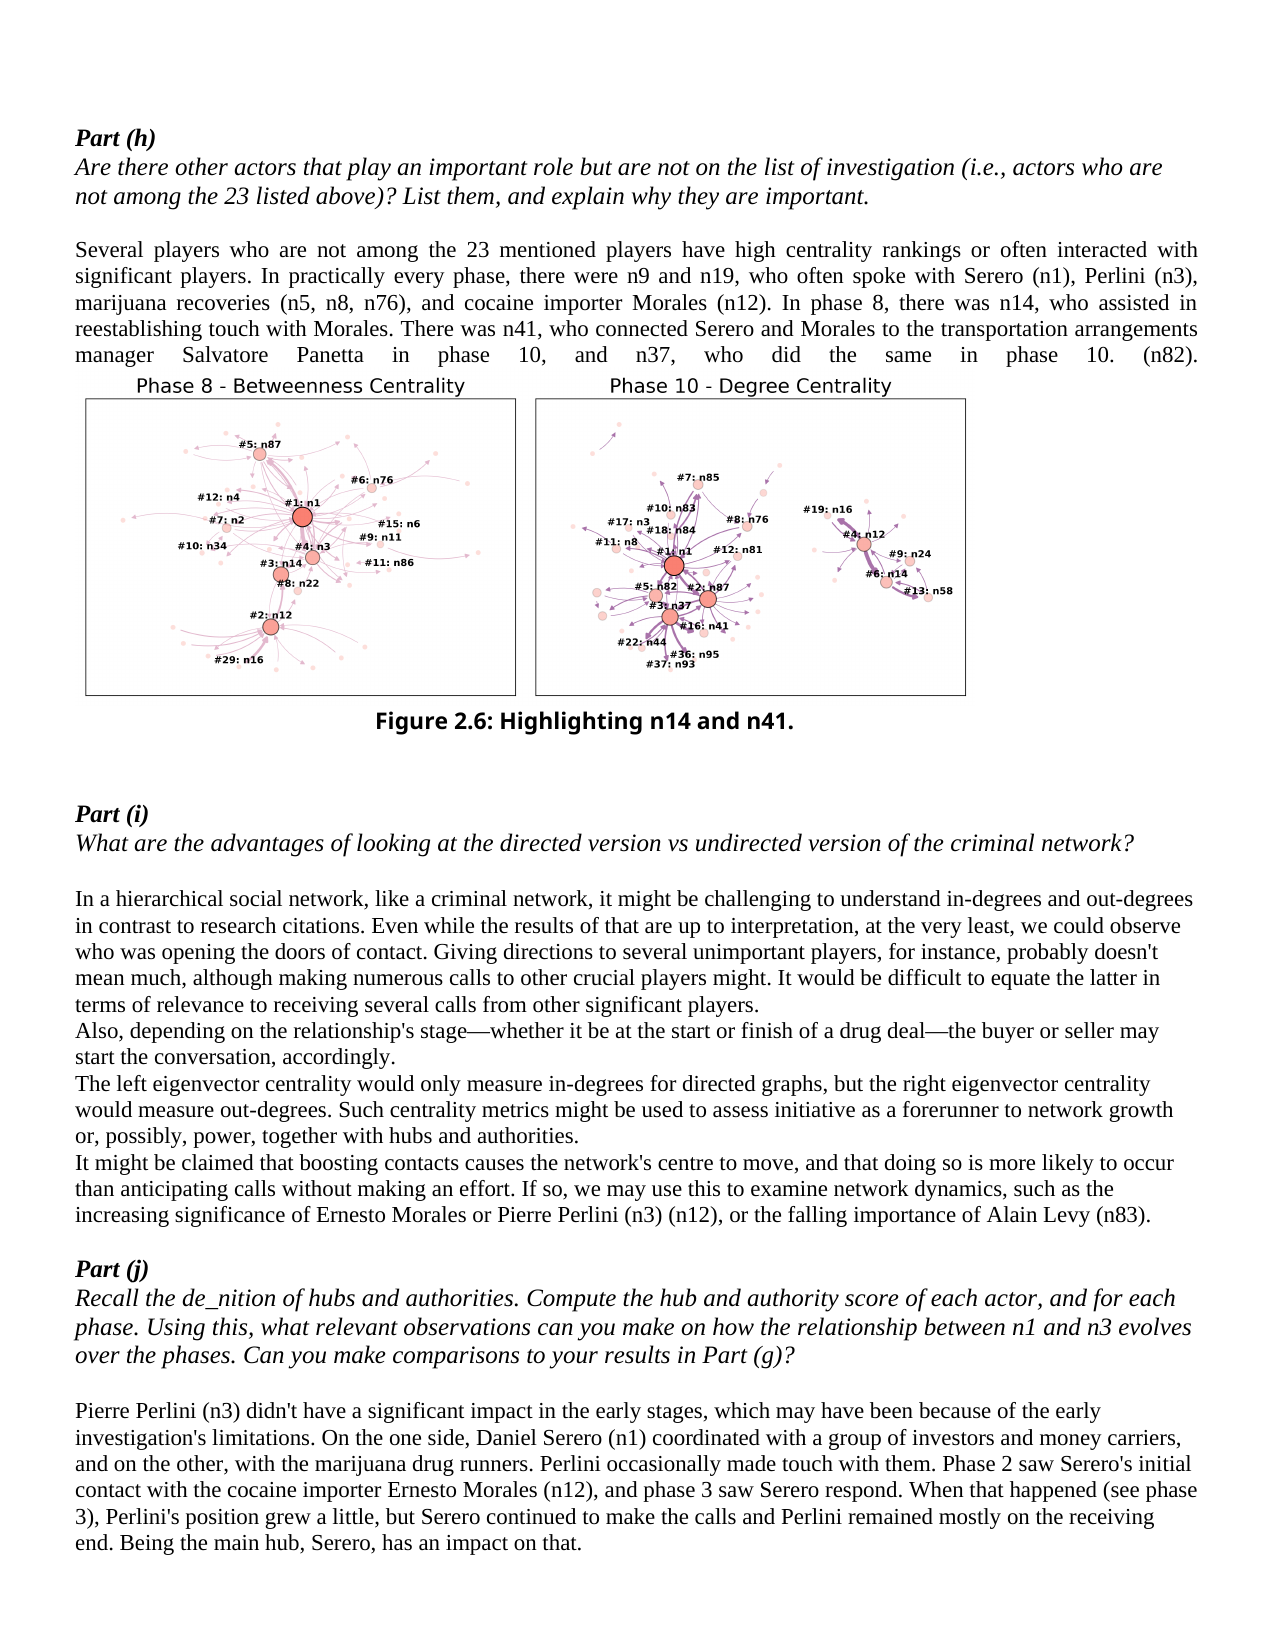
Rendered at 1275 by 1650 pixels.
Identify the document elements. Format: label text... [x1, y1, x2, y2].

text It might be claimed that boosting contacts causes the network's centre to move, and that doing so is more likely to occur than anticipating calls without making an effort. If so, we may use this to examine network dynamics, such as the increasing significance of Ernesto Morales or Pierre Perlini (n3) (n12), or the falling importance of Alain Levy (n83). [75, 1149, 1200, 1228]
text Part (i) [75, 799, 1200, 828]
text Several players who are not among the 23 mentioned players have high centrality rankings or often interacted with significant players. In practically every phase, there were n9 and n19, who often spoke with Serero (n1), Perlini (n3), marijuana recoveries (n5, n8, n76), and cocaine importer Morales (n12). In phase 8, there was n14, who assisted in reestablishing touch with Morales. There was n41, who connected Serero and Morales to the transportation arrangements manager Salvatore Panetta in phase 10, and n37, who did the same in phase 10. (n82). [75, 236, 1200, 705]
text The left eigenvector centrality would only measure in-degrees for directed graphs, but the right eigenvector centrality would measure out-degrees. Such centrality metrics might be used to assess initiative as a forerunner to network growth or, possibly, power, together with hubs and authorities. [75, 1070, 1200, 1149]
text Also, depending on the relationship's stage—whether it be at the start or finish of a drug deal—the buyer or seller may start the conversation, accordingly. [75, 1017, 1200, 1070]
text Are there other actors that play an important role but are not on the list of investigation (i.e., actors who are not among the 23 listed above)? List them, and explain why they are important. [75, 152, 1200, 209]
text In a hierarchical social network, like a criminal network, it might be challenging to understand in-degrees and out-degrees in contrast to research citations. Even while the results of that are up to interpretation, at the very least, we could observe who was opening the doors of contact. Giving directions to several unimportant players, for instance, probably doesn't mean much, although making numerous calls to other crucial players might. It would be difficult to equate the latter in terms of relevance to receiving several calls from other significant players. [75, 885, 1200, 1017]
text What are the advantages of looking at the directed version vs undirected version of the criminal network? [75, 828, 1200, 857]
text Part (h) [75, 123, 1200, 152]
text Recall the de_nition of hubs and authorities. Compute the hub and authority score of each actor, and for each phase. Using this, what relevant observations can you make on how the relationship between n1 and n3 evolves over the phases. Can you make comparisons to your results in Part (g)? [75, 1283, 1200, 1369]
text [75, 1397, 1200, 1555]
text Part (j) [75, 1254, 1200, 1283]
text Figure 2.6: Highlighting n14 and n41. [300, 705, 1200, 737]
